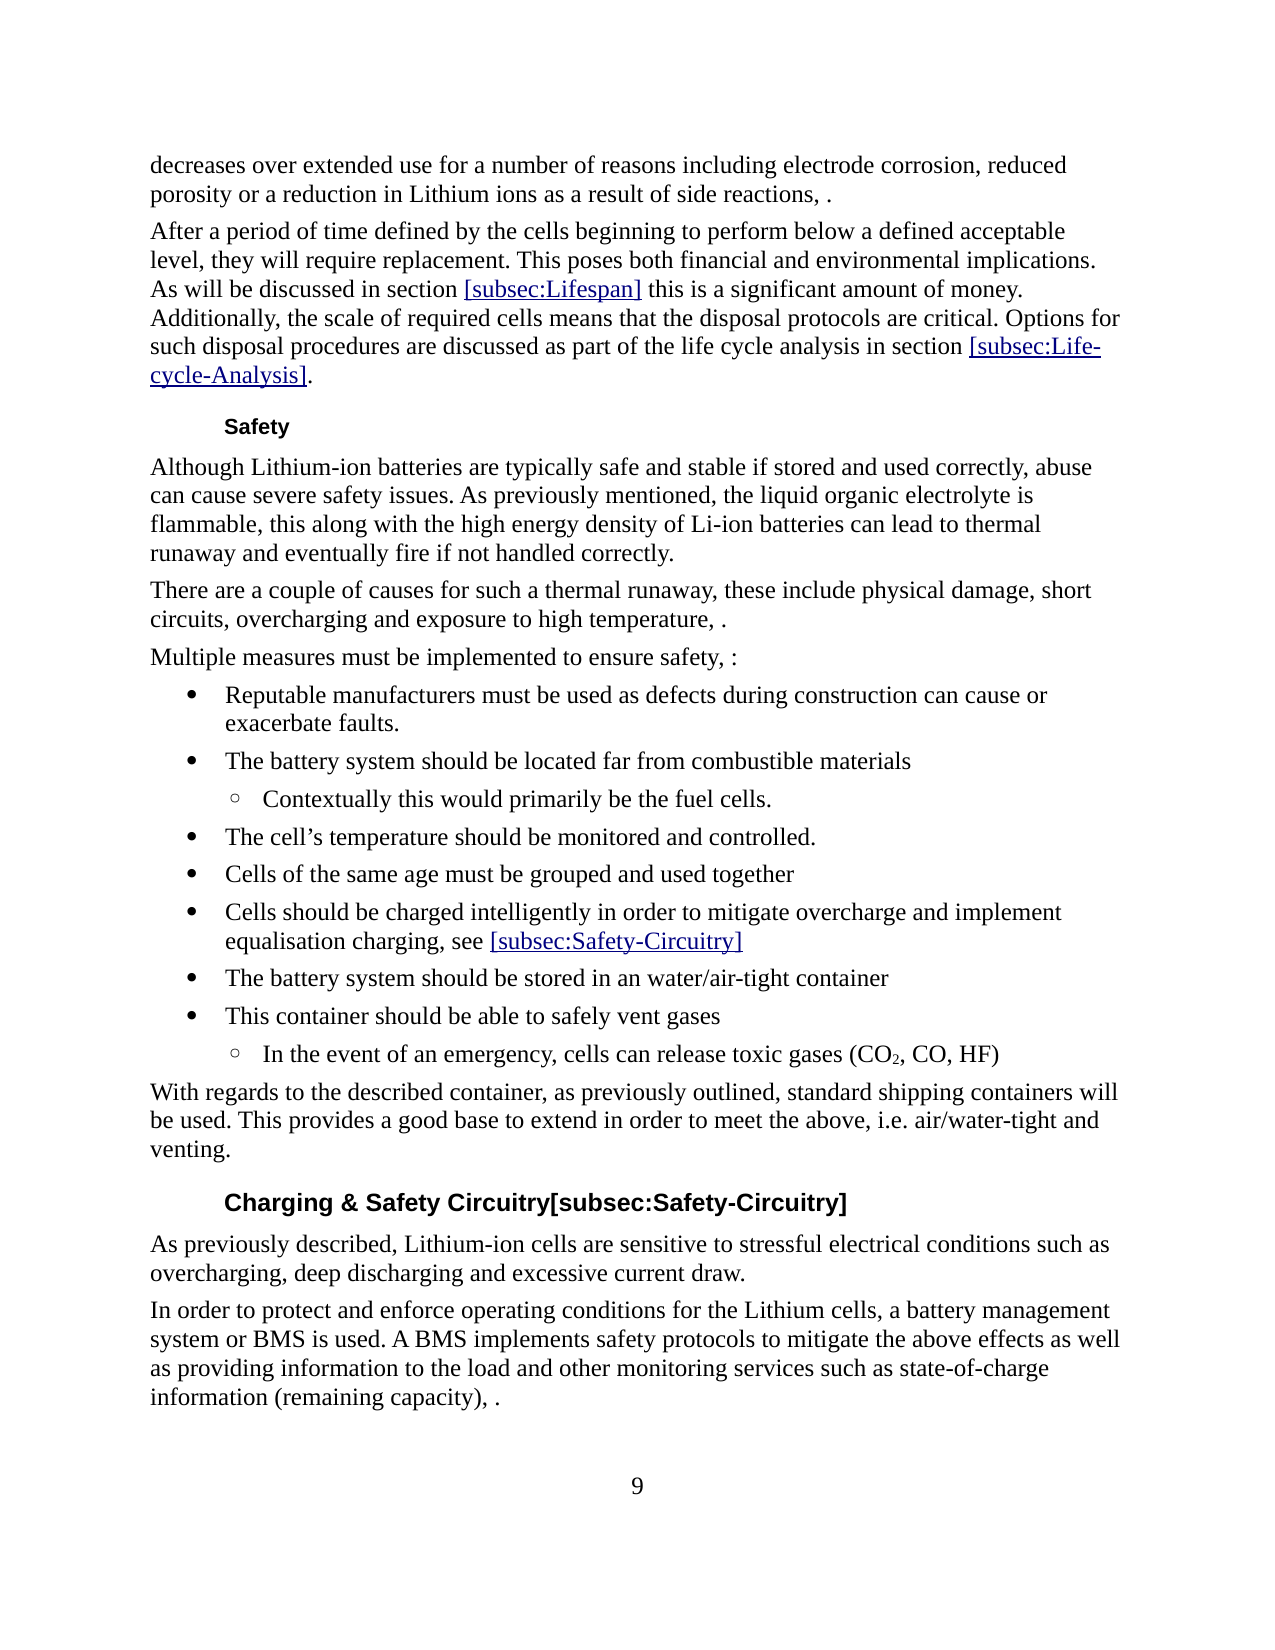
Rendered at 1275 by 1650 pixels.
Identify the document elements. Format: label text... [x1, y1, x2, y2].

list Contextually this would primarily be the fuel cells. [225, 784, 1125, 813]
text As previously described, Lithium-ion cells are sensitive to stressful electrical conditions such as overcharging, deep discharging and excessive current draw. [150, 1229, 1125, 1287]
list The cell’s temperature should be monitored and controlled. [187, 822, 1125, 850]
text Multiple measures must be implemented to ensure safety, : [150, 642, 1125, 671]
list In the event of an emergency, cells can release toxic gases (CO2, CO, HF) [225, 1039, 1125, 1068]
list Reputable manufacturers must be used as defects during construction can cause or exacerbate faults. [187, 680, 1125, 737]
text In order to protect and enforce operating conditions for the Lithium cells, a battery management system or BMS is used. A BMS implements safety protocols to mitigate the above effects as well as providing information to the load and other monitoring services such as state-of-charge information (remaining capacity), . [150, 1296, 1125, 1411]
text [150, 150, 1125, 207]
text With regards to the described container, as previously outlined, standard shipping containers will be used. This provides a good base to extend in order to meet the above, i.e. air/water-tight and venting. [150, 1077, 1125, 1163]
subtitle Safety [150, 414, 1125, 439]
text There are a couple of causes for such a thermal runaway, these include physical damage, short circuits, overcharging and exposure to high temperature, . [150, 576, 1125, 633]
list Cells of the same age must be grouped and used together [187, 859, 1125, 888]
list Cells should be charged intelligently in order to mitigate overcharge and implement equalisation charging, see [subsec:Safety-Circuitry] [187, 897, 1125, 954]
list The battery system should be stored in an water/air-tight container [187, 963, 1125, 992]
list This container should be able to safely vent gases [187, 1001, 1125, 1030]
text Although Lithium-ion batteries are typically safe and stable if stored and used correctly, abuse can cause severe safety issues. As previously mentioned, the liquid organic electrolyte is flammable, this along with the high energy density of Li-ion batteries can lead to thermal runaway and eventually fire if not handled correctly. [150, 452, 1125, 567]
text After a period of time defined by the cells beginning to perform below a defined acceptable level, they will require replacement. This poses both financial and environmental implications. As will be discussed in section [subsec:Lifespan] this is a significant amount of money. Additionally, the scale of required cells means that the disposal protocols are critical. Options for such disposal procedures are discussed as part of the life cycle analysis in section [subsec:Life-cycle-Analysis]. [150, 216, 1125, 389]
list The battery system should be located far from combustible materials [187, 746, 1125, 775]
subtitle Charging & Safety Circuitry[subsec:Safety-Circuitry] [150, 1188, 1125, 1217]
